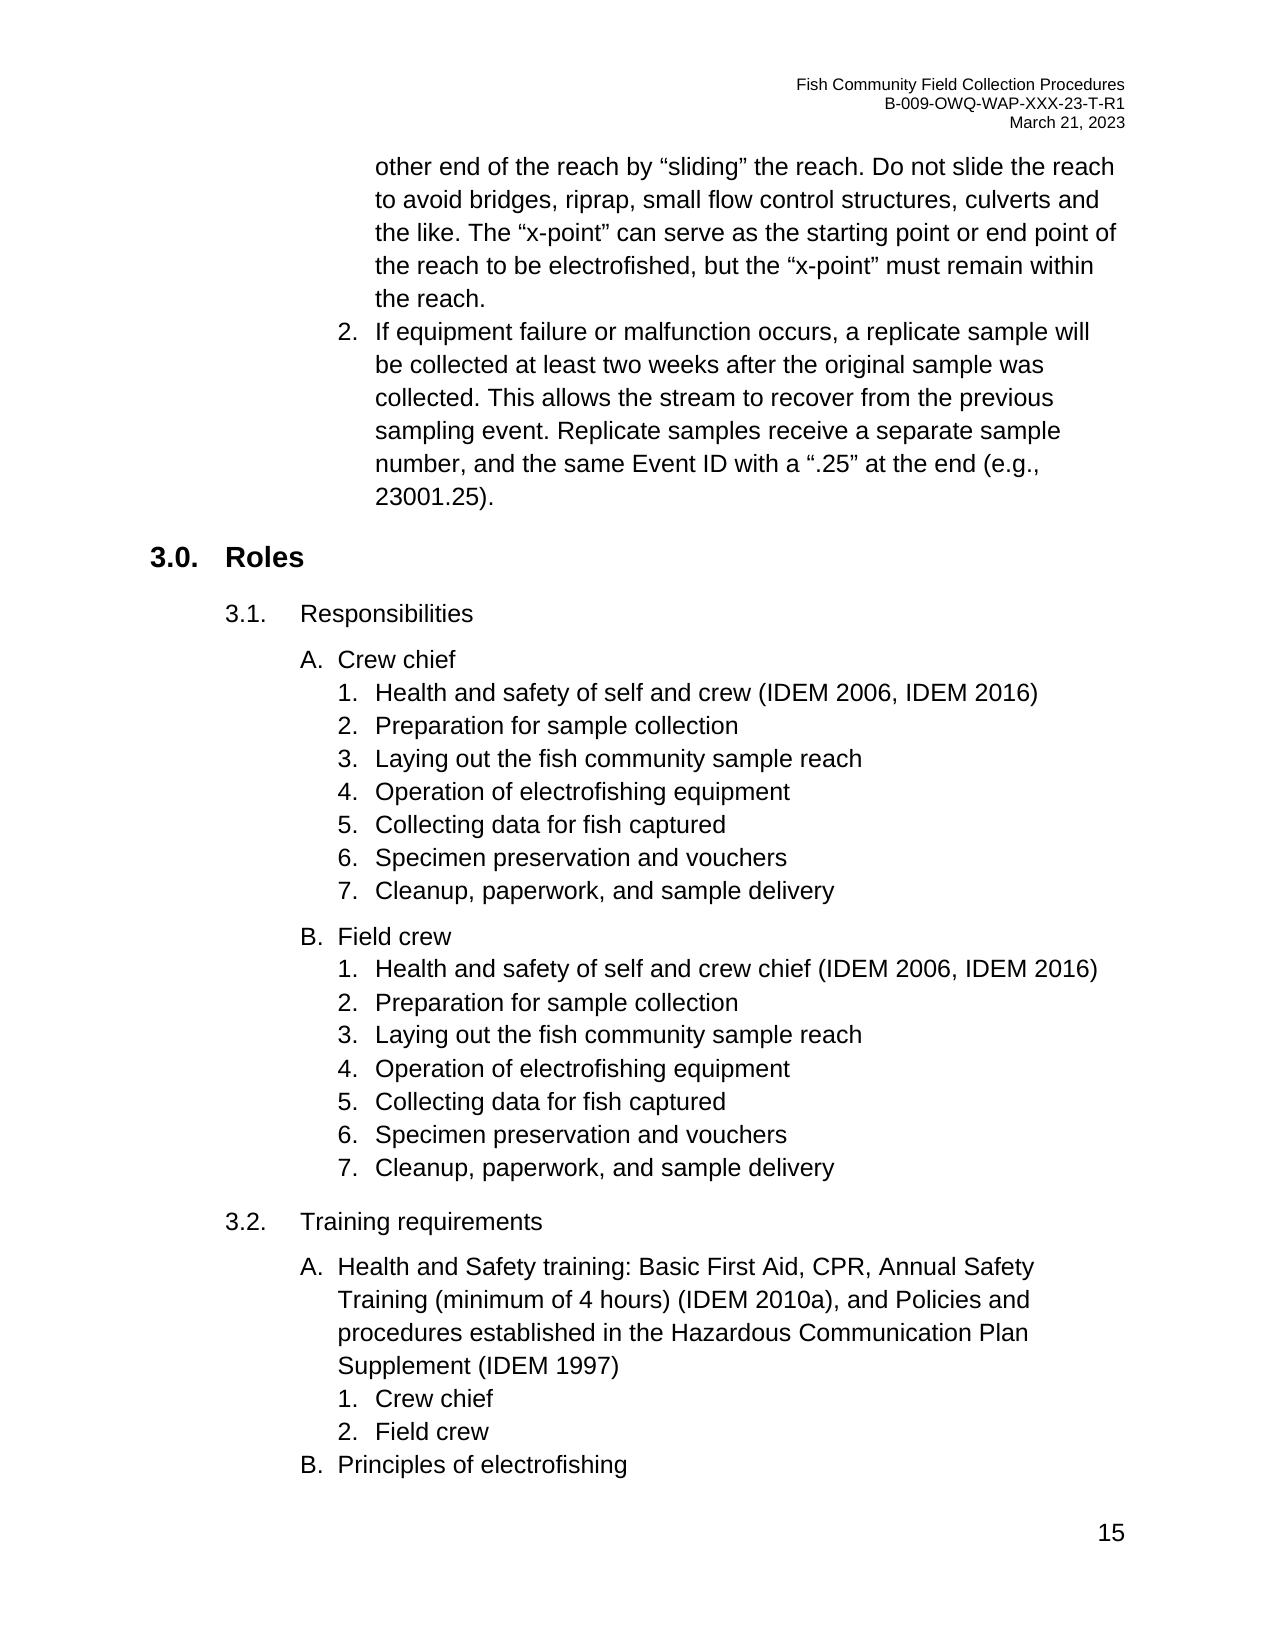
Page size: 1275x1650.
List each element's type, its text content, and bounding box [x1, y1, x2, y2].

list Collecting data for fish captured [337, 1087, 1125, 1115]
list Specimen preservation and vouchers [337, 1119, 1125, 1148]
text B. Field crew [300, 921, 1125, 950]
list Operation of electrofishing equipment [337, 777, 1125, 806]
list Training requirements [225, 1206, 1125, 1235]
list Health and safety of self and crew chief (IDEM 2006, IDEM 2016) [337, 954, 1125, 983]
list Specimen preservation and vouchers [337, 843, 1125, 872]
list Responsibilities [225, 599, 1125, 628]
text A. Crew chief [300, 645, 1125, 673]
list If equipment failure or malfunction occurs, a replicate sample will be collected at least two weeks after the original sample was collected. This allows the stream to recover from the previous sampling event. Replicate samples receive a separate sample number, and the same Event ID with a “.25” at the end (e.g., 23001.25). [337, 317, 1125, 511]
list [337, 152, 1125, 312]
list Preparation for sample collection [337, 711, 1125, 739]
list Laying out the fish community sample reach [337, 744, 1125, 773]
list Health and safety of self and crew (IDEM 2006, IDEM 2016) [337, 678, 1125, 707]
list Cleanup, paperwork, and sample delivery [337, 876, 1125, 905]
list Laying out the fish community sample reach [337, 1021, 1125, 1049]
list Preparation for sample collection [337, 987, 1125, 1016]
list Field crew [337, 1417, 1125, 1446]
list Cleanup, paperwork, and sample delivery [337, 1153, 1125, 1181]
list Operation of electrofishing equipment [337, 1053, 1125, 1082]
list Crew chief [337, 1384, 1125, 1413]
subtitle Roles [150, 540, 1125, 573]
text A. Health and Safety training: Basic First Aid, CPR, Annual Safety Training (minimum of 4 hours) (IDEM 2010a), and Policies and procedures established in the Hazardous Communication Plan Supplement (IDEM 1997) [300, 1252, 1125, 1380]
list Collecting data for fish captured [337, 810, 1125, 839]
text B. Principles of electrofishing [300, 1450, 1125, 1479]
